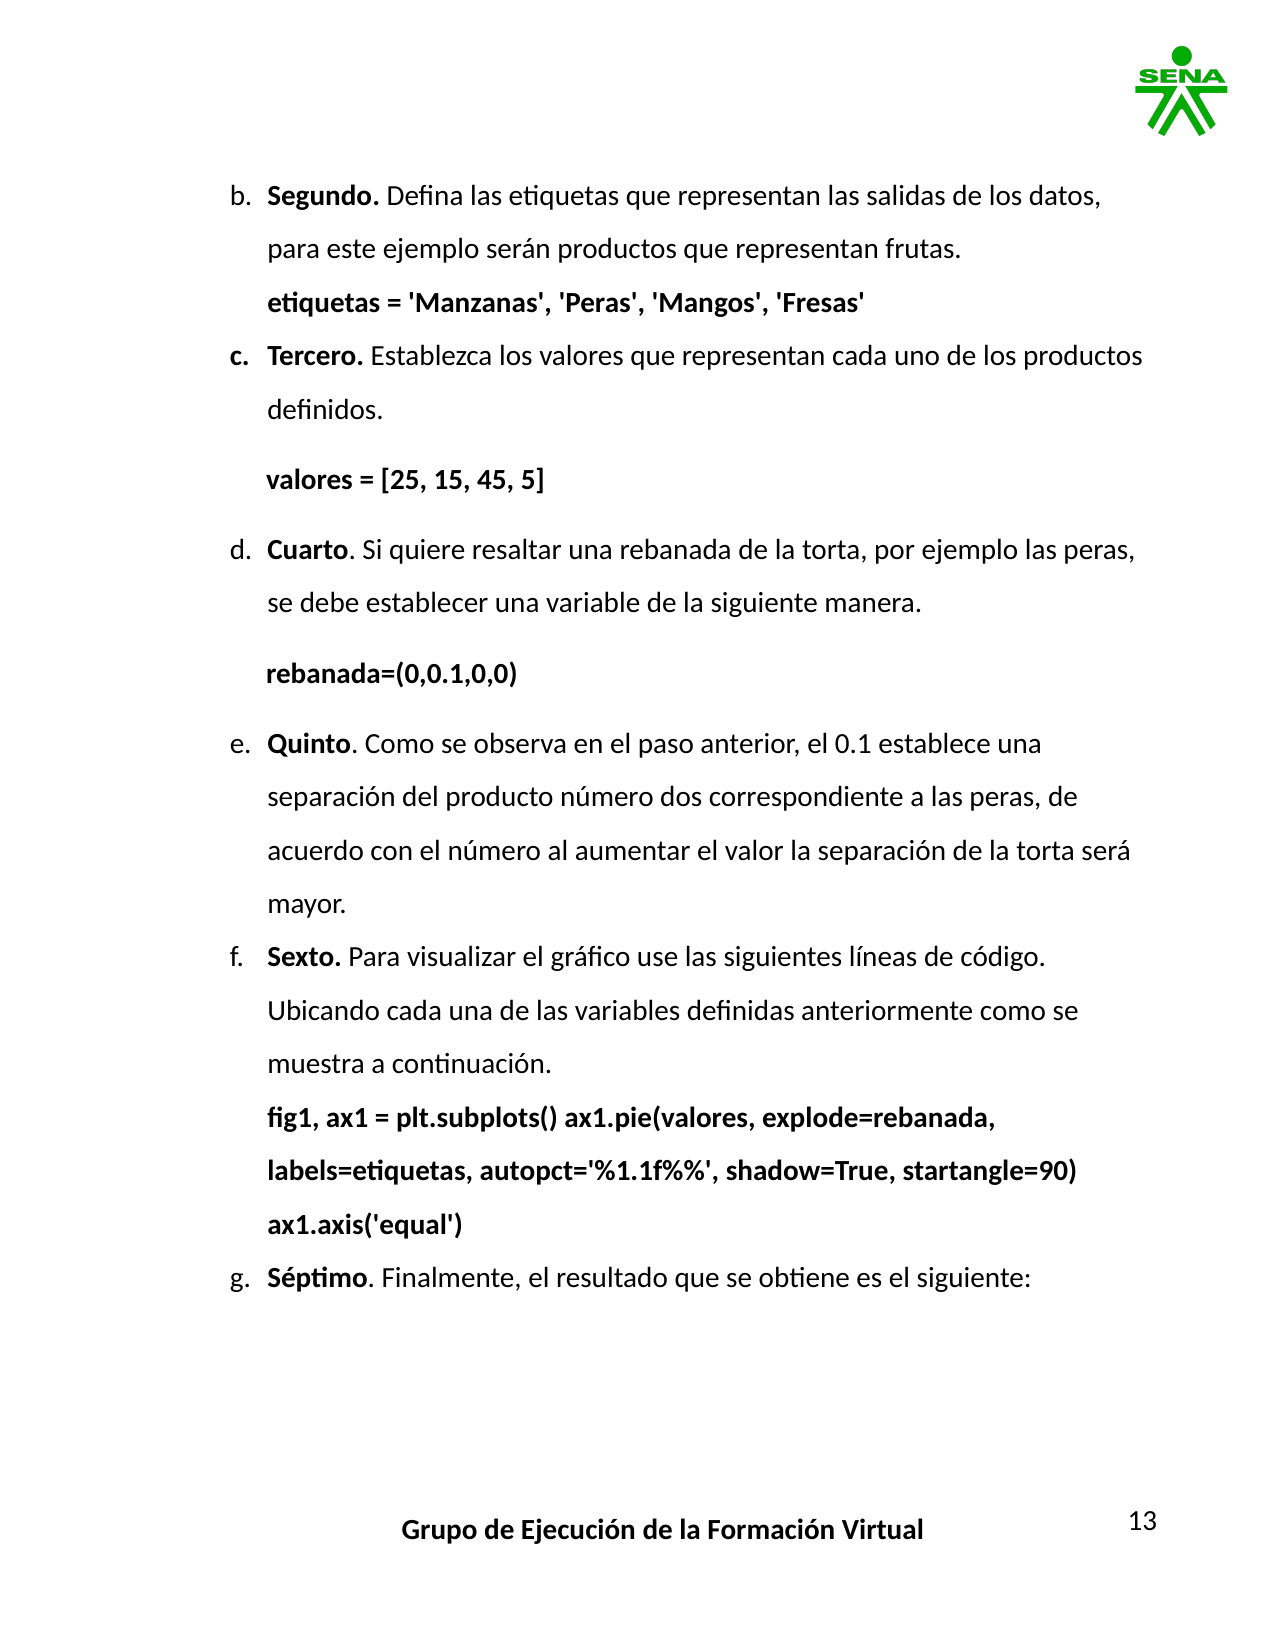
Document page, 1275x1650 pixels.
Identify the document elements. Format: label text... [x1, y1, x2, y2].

list Quinto. Como se observa en el paso anterior, el 0.1 establece una separación del producto número dos correspondiente a las peras, de acuerdo con el número al aumentar el valor la separación de la torta será mayor. [229, 725, 1157, 921]
list Sexto. Para visualizar el gráfico use las siguientes líneas de código. Ubicando cada una de las variables definidas anteriormente como se muestra a continuación. [229, 938, 1157, 1081]
list Séptimo. Finalmente, el resultado que se obtiene es el siguiente: [229, 1259, 1157, 1295]
text rebanada=(0,0.1,0,0) [192, 655, 1157, 690]
list Cuarto. Si quiere resaltar una rebanada de la torta, por ejemplo las peras, se debe establecer una variable de la siguiente manera. [229, 531, 1157, 620]
list fig1, ax1 = plt.subplots() ax1.pie(valores, explode=rebanada, labels=etiquetas, autopct='%1.1f%%', shadow=True, startangle=90) ax1.axis('equal') [267, 1099, 1157, 1241]
picture [1135, 46, 1228, 136]
list Segundo. Defina las etiquetas que representan las salidas de los datos, para este ejemplo serán productos que representan frutas. etiquetas = 'Manzanas', 'Peras', 'Mangos', 'Fresas' [229, 177, 1157, 320]
list Tercero. Establezca los valores que representan cada uno de los productos definidos. [229, 337, 1157, 427]
text valores = [25, 15, 45, 5] [192, 461, 1157, 497]
